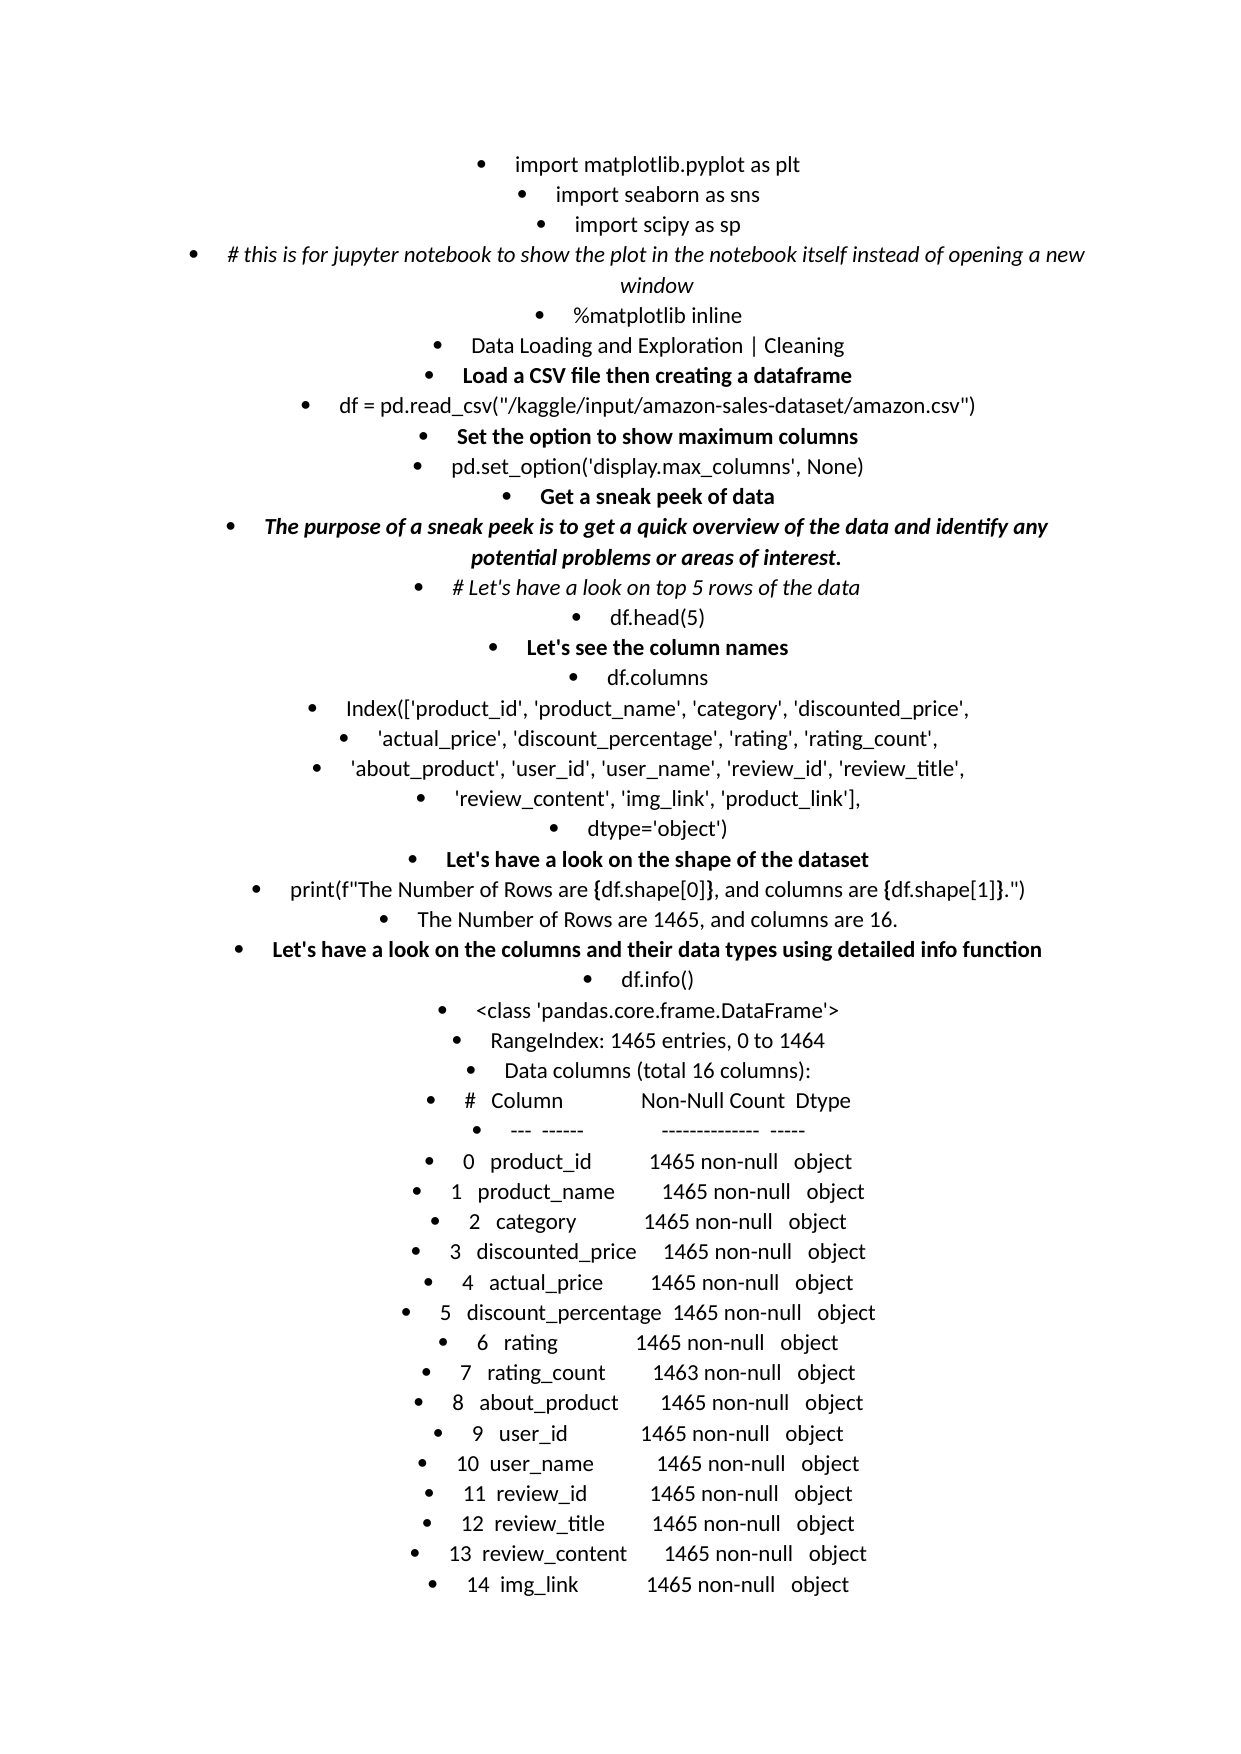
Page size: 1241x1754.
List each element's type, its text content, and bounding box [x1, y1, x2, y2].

list 'about_product', 'user_id', 'user_name', 'review_id', 'review_title', [187, 754, 1090, 782]
list df.info() [187, 966, 1090, 994]
list Set the option to show maximum columns [187, 422, 1090, 450]
list Let's have a look on the columns and their data types using detailed info function [187, 935, 1090, 963]
list # this is for jupyter notebook to show the plot in the notebook itself instead of opening a new window [187, 241, 1090, 299]
list %matplotlib inline [187, 301, 1090, 329]
list Index(['product_id', 'product_name', 'category', 'discounted_price', [187, 694, 1090, 722]
list df.head(5) [187, 603, 1090, 631]
list import matplotlib.pyplot as plt [187, 150, 1090, 178]
list import seaborn as sns [187, 180, 1090, 208]
list 4 actual_price 1465 non-null object [187, 1268, 1090, 1296]
list Let's have a look on the shape of the dataset [187, 845, 1090, 873]
list import scipy as sp [187, 210, 1090, 238]
list 9 user_id 1465 non-null object [187, 1419, 1090, 1447]
list 10 user_name 1465 non-null object [187, 1449, 1090, 1477]
list Data Loading and Exploration | Cleaning [187, 331, 1090, 359]
list 2 category 1465 non-null object [187, 1207, 1090, 1235]
list 3 discounted_price 1465 non-null object [187, 1237, 1090, 1266]
list 11 review_id 1465 non-null object [187, 1479, 1090, 1507]
list print(f"The Number of Rows are {df.shape[0]}, and columns are {df.shape[1]}.") [187, 875, 1090, 903]
list dtype='object') [187, 814, 1090, 843]
list The purpose of a sneak peek is to get a quick overview of the data and identify any potential problems or areas of interest. [187, 512, 1090, 571]
list df = pd.read_csv("/kaggle/input/amazon-sales-dataset/amazon.csv") [187, 392, 1090, 420]
list 0 product_id 1465 non-null object [187, 1147, 1090, 1175]
list 6 rating 1465 non-null object [187, 1328, 1090, 1356]
list <class 'pandas.core.frame.DataFrame'> [187, 996, 1090, 1024]
list # Let's have a look on top 5 rows of the data [187, 573, 1090, 601]
list 'actual_price', 'discount_percentage', 'rating', 'rating_count', [187, 724, 1090, 752]
list 13 review_content 1465 non-null object [187, 1539, 1090, 1568]
list Get a sneak peek of data [187, 482, 1090, 510]
list Load a CSV file then creating a dataframe [187, 361, 1090, 389]
list 14 img_link 1465 non-null object [187, 1570, 1090, 1598]
list Let's see the column names [187, 633, 1090, 661]
list The Number of Rows are 1465, and columns are 16. [187, 905, 1090, 933]
list 5 discount_percentage 1465 non-null object [187, 1298, 1090, 1326]
list --- ------ -------------- ----- [187, 1117, 1090, 1145]
list df.columns [187, 663, 1090, 692]
list Data columns (total 16 columns): [187, 1056, 1090, 1084]
list 'review_content', 'img_link', 'product_link'], [187, 784, 1090, 812]
list 1 product_name 1465 non-null object [187, 1177, 1090, 1205]
list pd.set_option('display.max_columns', None) [187, 452, 1090, 480]
list 12 review_title 1465 non-null object [187, 1509, 1090, 1537]
list # Column Non-Null Count Dtype [187, 1086, 1090, 1114]
list RangeIndex: 1465 entries, 0 to 1464 [187, 1026, 1090, 1054]
list 7 rating_count 1463 non-null object [187, 1358, 1090, 1386]
list 8 about_product 1465 non-null object [187, 1388, 1090, 1417]
